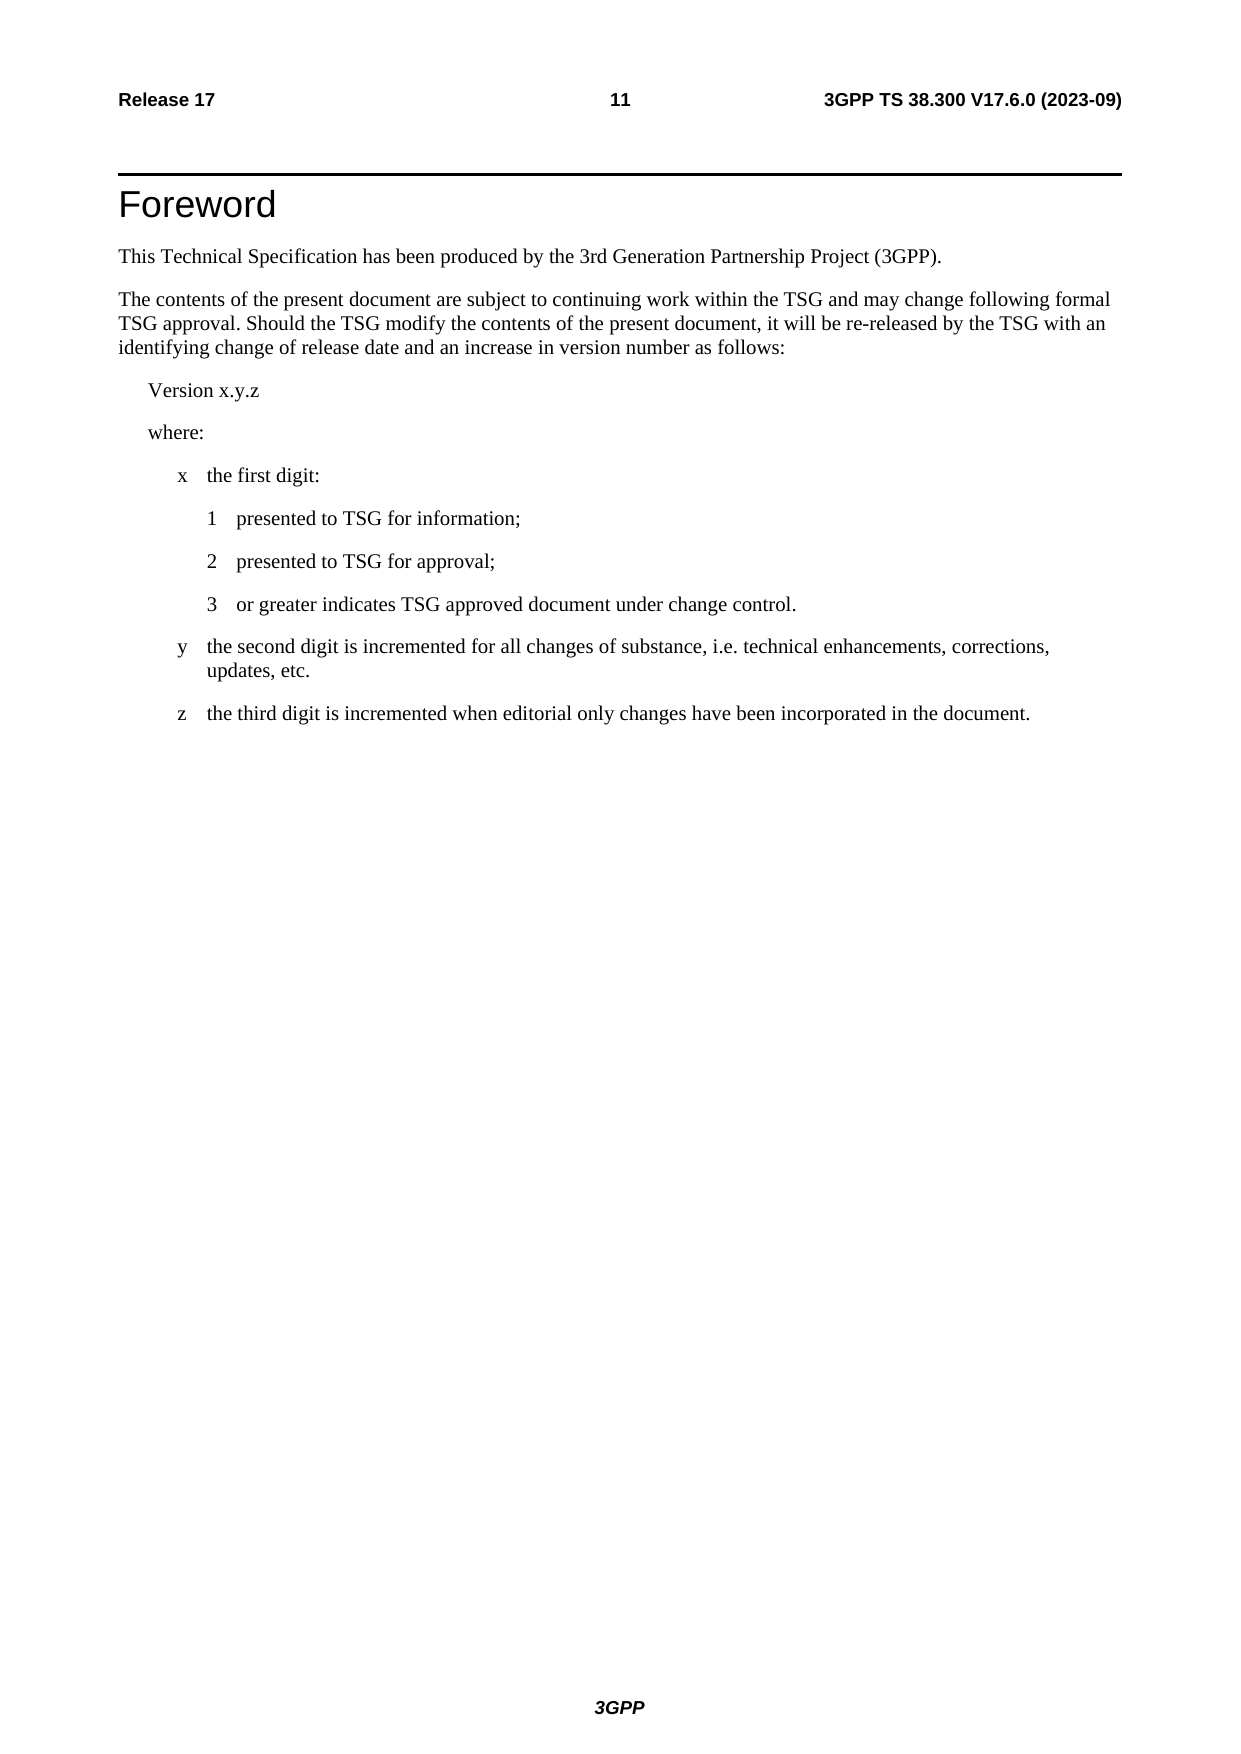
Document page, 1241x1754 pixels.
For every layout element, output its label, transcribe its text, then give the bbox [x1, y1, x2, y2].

text Version x.y.z [148, 377, 1122, 402]
text 3 or greater indicates TSG approved document under change control. [207, 592, 1122, 616]
text x the first digit: [177, 463, 1122, 487]
text 1 presented to TSG for information; [207, 506, 1122, 530]
text y the second digit is incremented for all changes of substance, i.e. technical enhancements, corrections, updates, etc. [177, 634, 1122, 682]
text where: [148, 420, 1122, 444]
subtitle Foreword [118, 176, 1122, 225]
text z the third digit is incremented when editorial only changes have been incorporated in the document. [177, 701, 1122, 725]
text This Technical Specification has been produced by the 3rd Generation Partnership Project (3GPP). [118, 244, 1122, 268]
text 2 presented to TSG for approval; [207, 549, 1122, 573]
text The contents of the present document are subject to continuing work within the TSG and may change following formal TSG approval. Should the TSG modify the contents of the present document, it will be re-released by the TSG with an identifying change of release date and an increase in version number as follows: [118, 287, 1122, 359]
